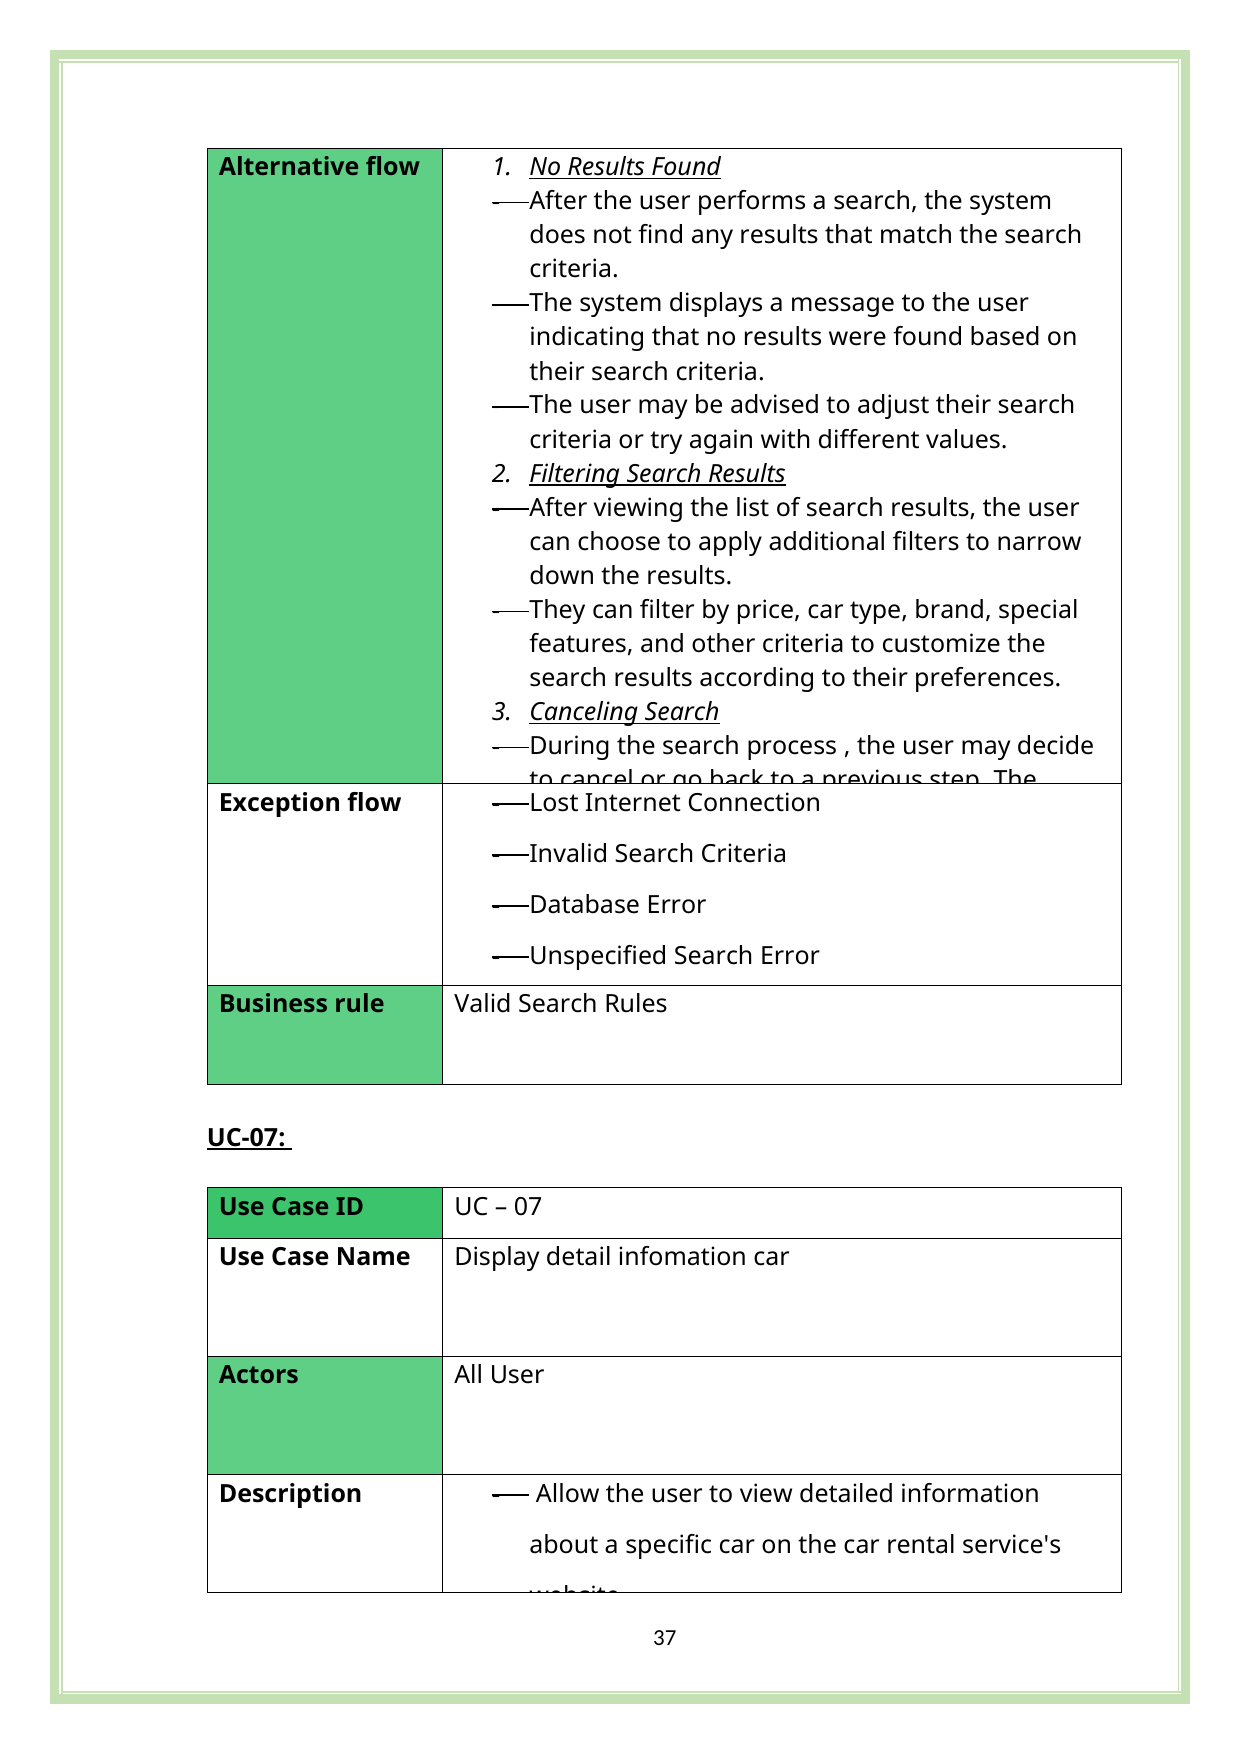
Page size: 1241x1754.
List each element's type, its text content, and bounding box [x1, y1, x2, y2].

table_cell Actors [208, 1357, 442, 1474]
table_cell Allow the user to view detailed information about a specific car on the car rental service's website [443, 1475, 1121, 1592]
table_cell All User [443, 1357, 1121, 1474]
table_cell Alternative flow [208, 149, 442, 783]
table_cell No Results Found After the user performs a search, the system does not find any results that match the search criteria. The system displays a message to the user indicating that no results were found based on their search criteria. The user may be advised to adjust their search criteria or try again with different values. Filtering Search Results After viewing the list of search results, the user can choose to apply additional filters to narrow down the results. They can filter by price, car type, brand, special features, and other criteria to customize the search results according to their preferences. Canceling Search During the search process , the user may decide to cancel or go back to a previous step. The system provides options to cancel the current search and return to the main search page. [443, 149, 1121, 783]
table_header Use Case ID [208, 1188, 442, 1238]
text UC-07: [207, 1119, 1122, 1153]
table_cell Description [208, 1475, 442, 1592]
table_cell Valid Search Rules [443, 986, 1121, 1084]
table_header UC – 07 [443, 1188, 1121, 1238]
table_cell Exception flow [208, 784, 442, 984]
table_cell Use Case Name [208, 1239, 442, 1356]
table_cell Display detail infomation car [443, 1239, 1121, 1356]
table_cell Lost Internet Connection Invalid Search Criteria Database Error Unspecified Search Error [443, 784, 1121, 984]
table_cell Business rule [208, 986, 442, 1084]
